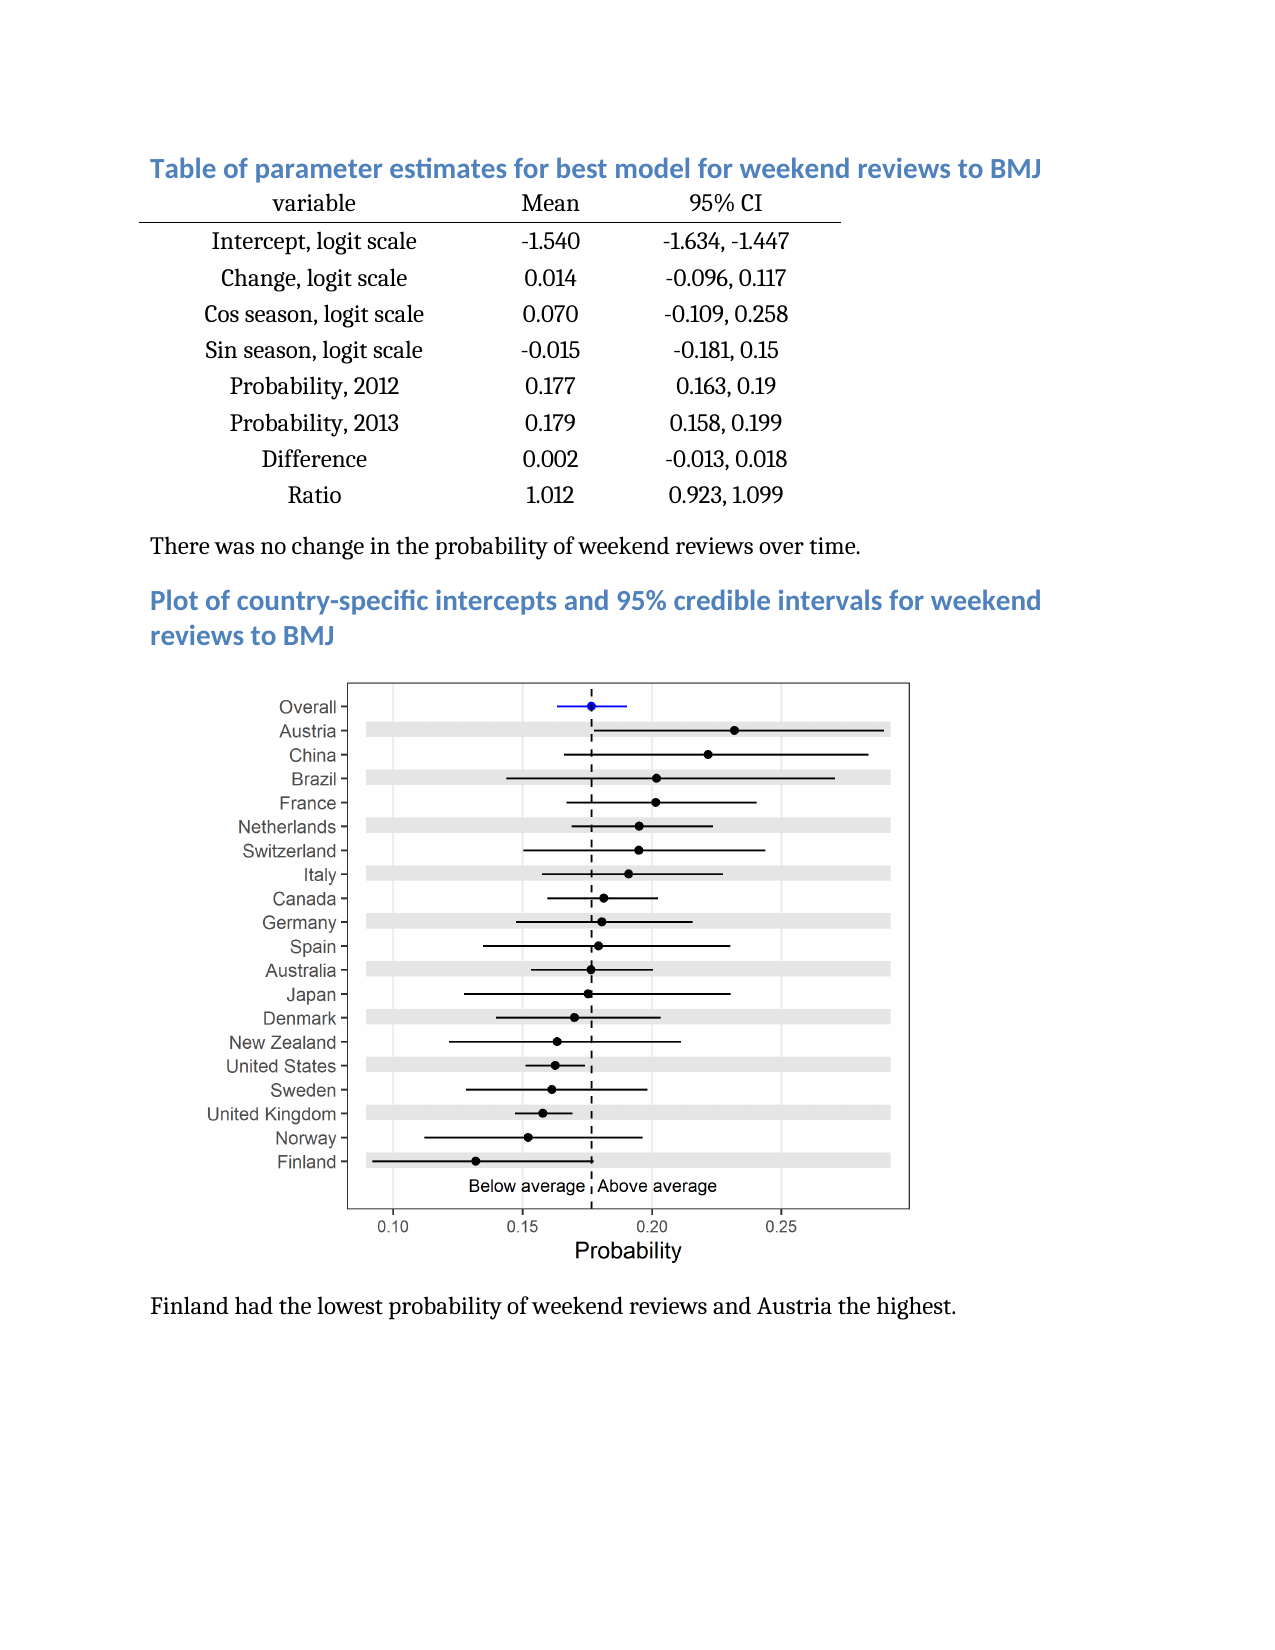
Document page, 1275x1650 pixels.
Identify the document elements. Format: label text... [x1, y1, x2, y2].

table_cell 0.158, 0.199 [611, 405, 841, 441]
table_cell 0.923, 1.099 [611, 477, 841, 513]
table_cell Intercept, logit scale [139, 223, 490, 260]
table_header Mean [490, 186, 611, 222]
text There was no change in the probability of weekend reviews over time. [150, 532, 1125, 561]
table_cell 0.163, 0.19 [611, 369, 841, 405]
table_cell Change, logit scale [139, 260, 490, 296]
table_cell 0.070 [490, 296, 611, 332]
table_cell -1.540 [490, 223, 611, 260]
table_header 95% CI [611, 186, 841, 222]
table_cell Sin season, logit scale [139, 332, 490, 368]
table_cell Cos season, logit scale [139, 296, 490, 332]
table_cell -0.096, 0.117 [611, 260, 841, 296]
table_cell Difference [139, 441, 490, 477]
table_cell 0.179 [490, 405, 611, 441]
subtitle Plot of country-specific intercepts and 95% credible intervals for weekend reviews to BMJ [150, 582, 1125, 653]
table_cell -0.015 [490, 332, 611, 368]
text Finland had the lowest probability of weekend reviews and Austria the highest. [150, 1292, 1125, 1321]
table_cell 0.177 [490, 369, 611, 405]
table_cell Probability, 2013 [139, 405, 490, 441]
table_cell -0.109, 0.258 [611, 296, 841, 332]
table_cell 0.002 [490, 441, 611, 477]
table_cell Probability, 2012 [139, 369, 490, 405]
table_cell -0.013, 0.018 [611, 441, 841, 477]
picture [168, 671, 921, 1274]
table_header variable [139, 186, 490, 222]
subtitle Table of parameter estimates for best model for weekend reviews to BMJ [150, 150, 1125, 186]
table_cell 1.012 [490, 477, 611, 513]
table_cell 0.014 [490, 260, 611, 296]
table_cell -0.181, 0.15 [611, 332, 841, 368]
table_cell Ratio [139, 477, 490, 513]
table_cell -1.634, -1.447 [611, 223, 841, 260]
